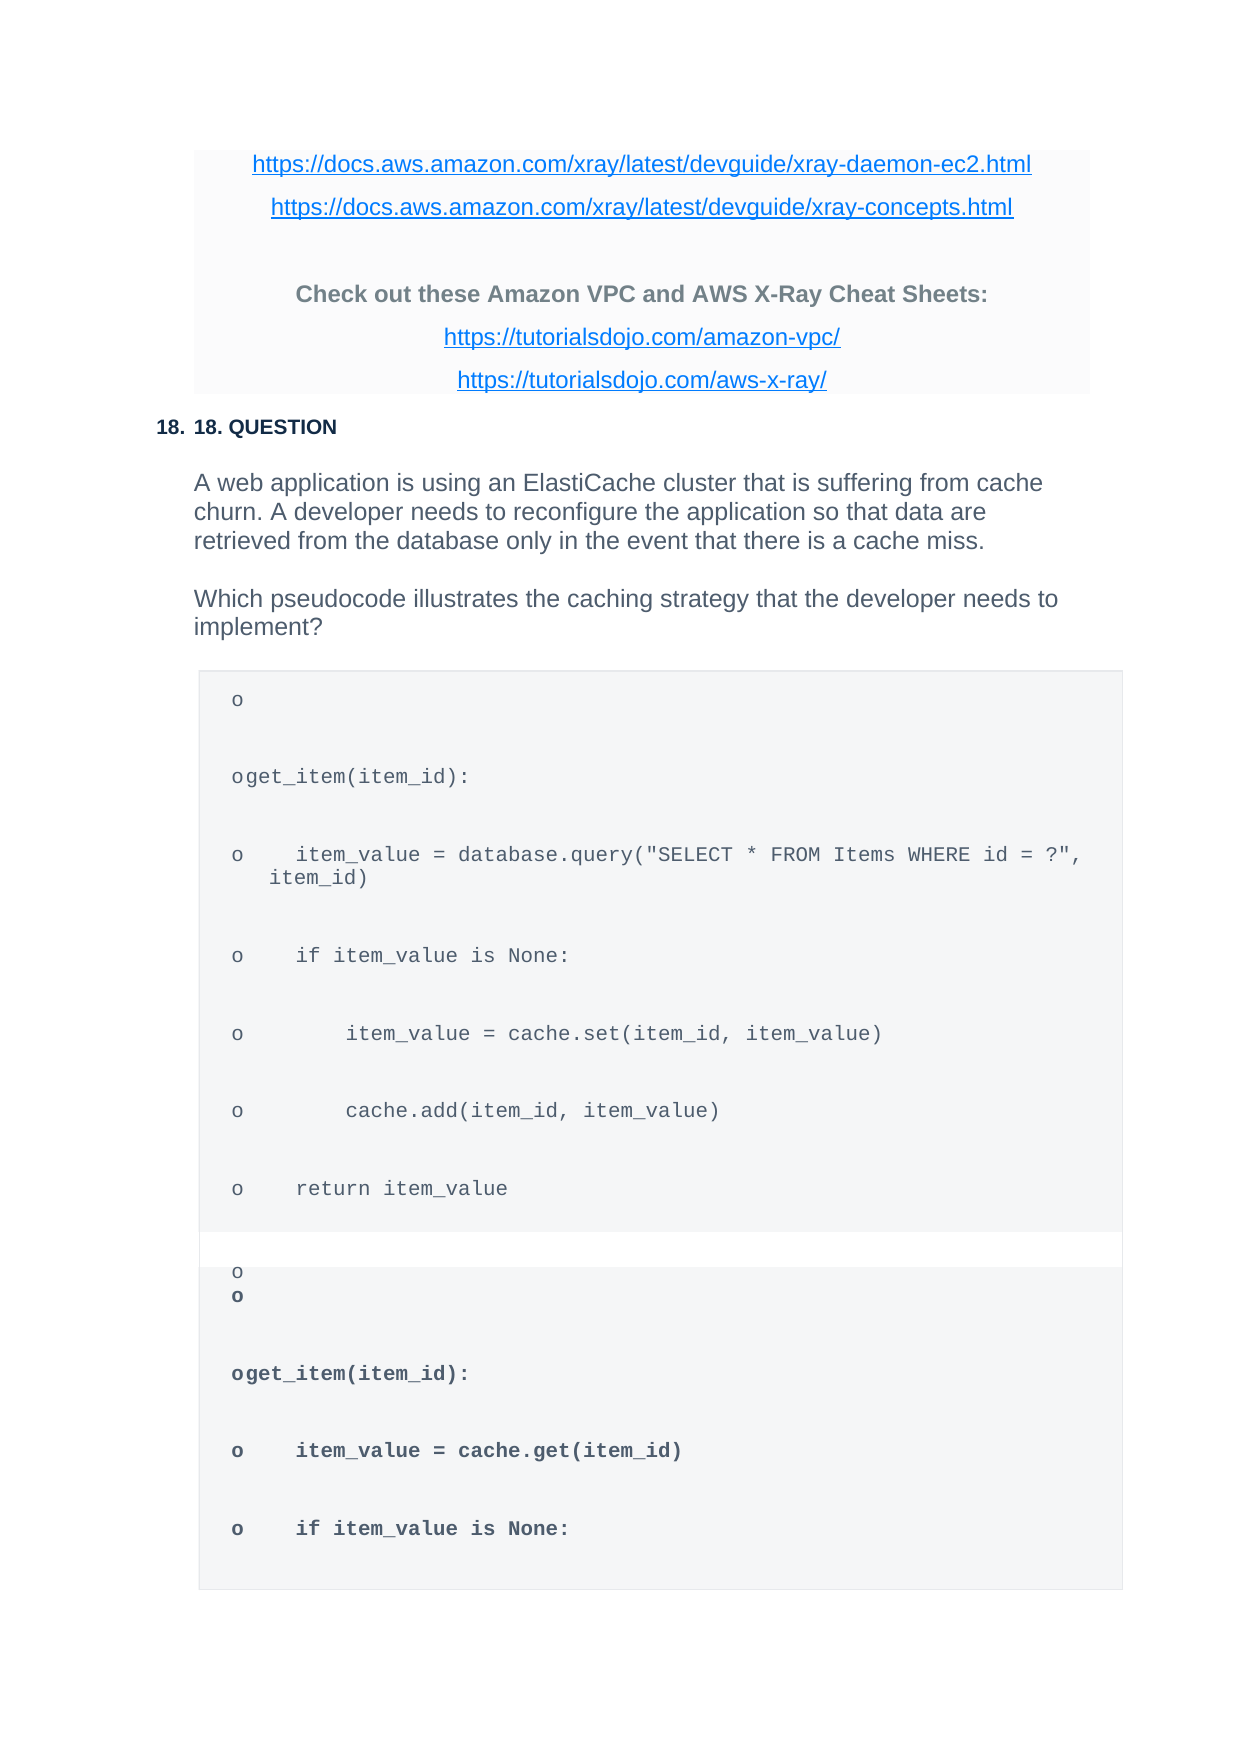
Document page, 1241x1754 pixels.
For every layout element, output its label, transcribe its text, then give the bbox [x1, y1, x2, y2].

list item_value = cache.get(item_id) [200, 1422, 1122, 1494]
list get_item(item_id): [200, 748, 1122, 820]
list item_value = database.query("SELECT * FROM Items WHERE id = ?", item_id) [200, 826, 1122, 922]
list if item_value is None: [200, 1500, 1122, 1589]
text https://tutorialsdojo.com/aws-x-ray/ [194, 366, 1090, 394]
list cache.add(item_id, item_value) [200, 1082, 1122, 1154]
text Check out these Amazon VPC and AWS X-Ray Cheat Sheets: [194, 280, 1090, 307]
list if item_value is None: [200, 927, 1122, 999]
list return item_value [200, 1159, 1122, 1232]
text https://docs.aws.amazon.com/xray/latest/devguide/xray-daemon-ec2.html [194, 150, 1090, 178]
list 18. Question [156, 406, 1090, 439]
list get_item(item_id): [200, 1344, 1122, 1417]
text A web application is using an ElastiCache cluster that is suffering from cache churn. A developer needs to reconfigure the application so that data are retrieved from the database only in the event that there is a cache miss. [194, 468, 1090, 554]
text Which pseudocode illustrates the caching strategy that the developer needs to implement? [194, 584, 1090, 641]
text https://docs.aws.amazon.com/xray/latest/devguide/xray-concepts.html [194, 193, 1090, 221]
text https://tutorialsdojo.com/amazon-vpc/ [194, 323, 1090, 351]
list item_value = cache.set(item_id, item_value) [200, 1004, 1122, 1077]
